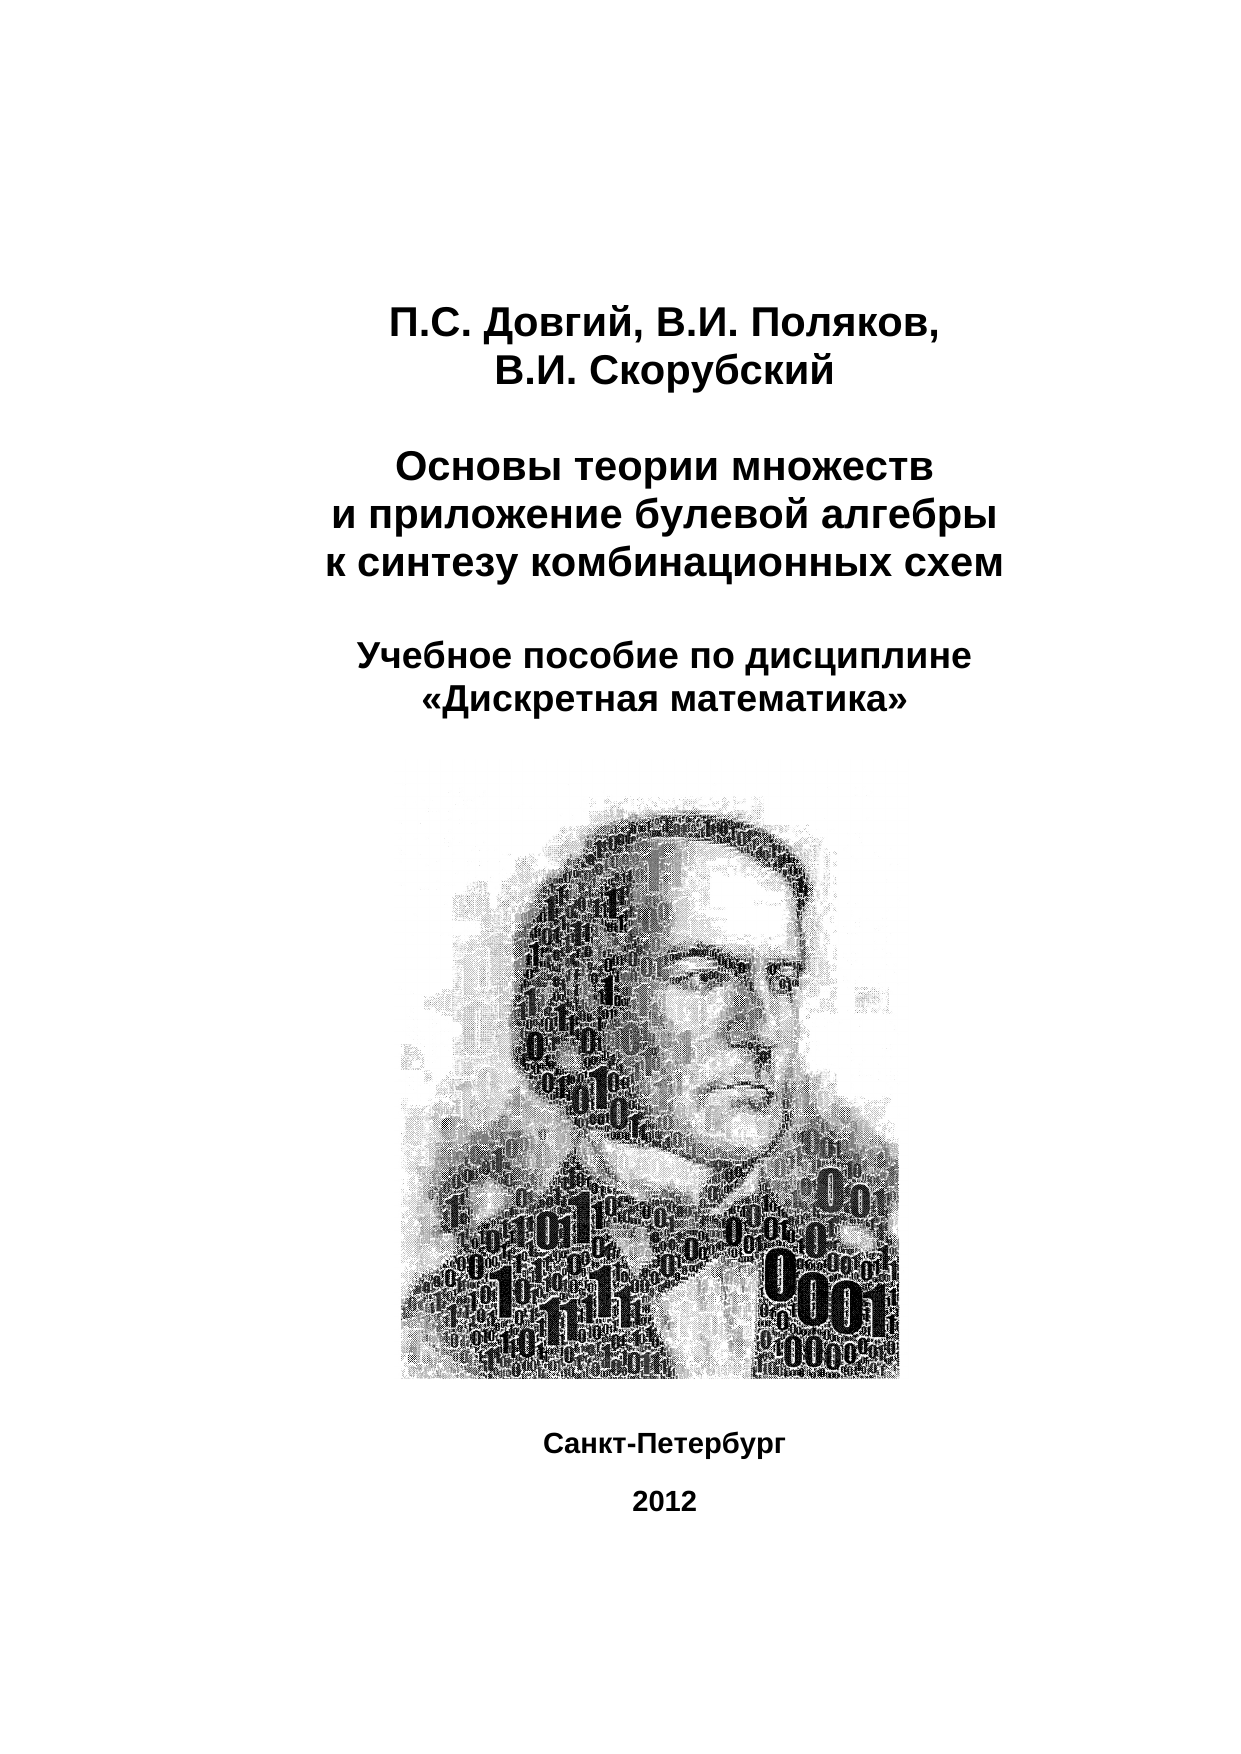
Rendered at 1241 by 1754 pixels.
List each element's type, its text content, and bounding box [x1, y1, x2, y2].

text «Дискретная математика» [207, 676, 1122, 719]
text Основы теории множеств [207, 441, 1122, 489]
text 2012 [207, 1484, 1122, 1518]
text к синтезу комбинационных схем [207, 537, 1122, 585]
picture [394, 759, 909, 1379]
text В.И. Скорубский [207, 346, 1122, 393]
text П.С. Довгий, В.И. Поляков, [207, 298, 1122, 346]
text Учебное пособие по дисциплине [207, 633, 1122, 676]
text и приложение булевой алгебры [207, 489, 1122, 537]
text Санкт-Петербург [207, 1426, 1122, 1459]
